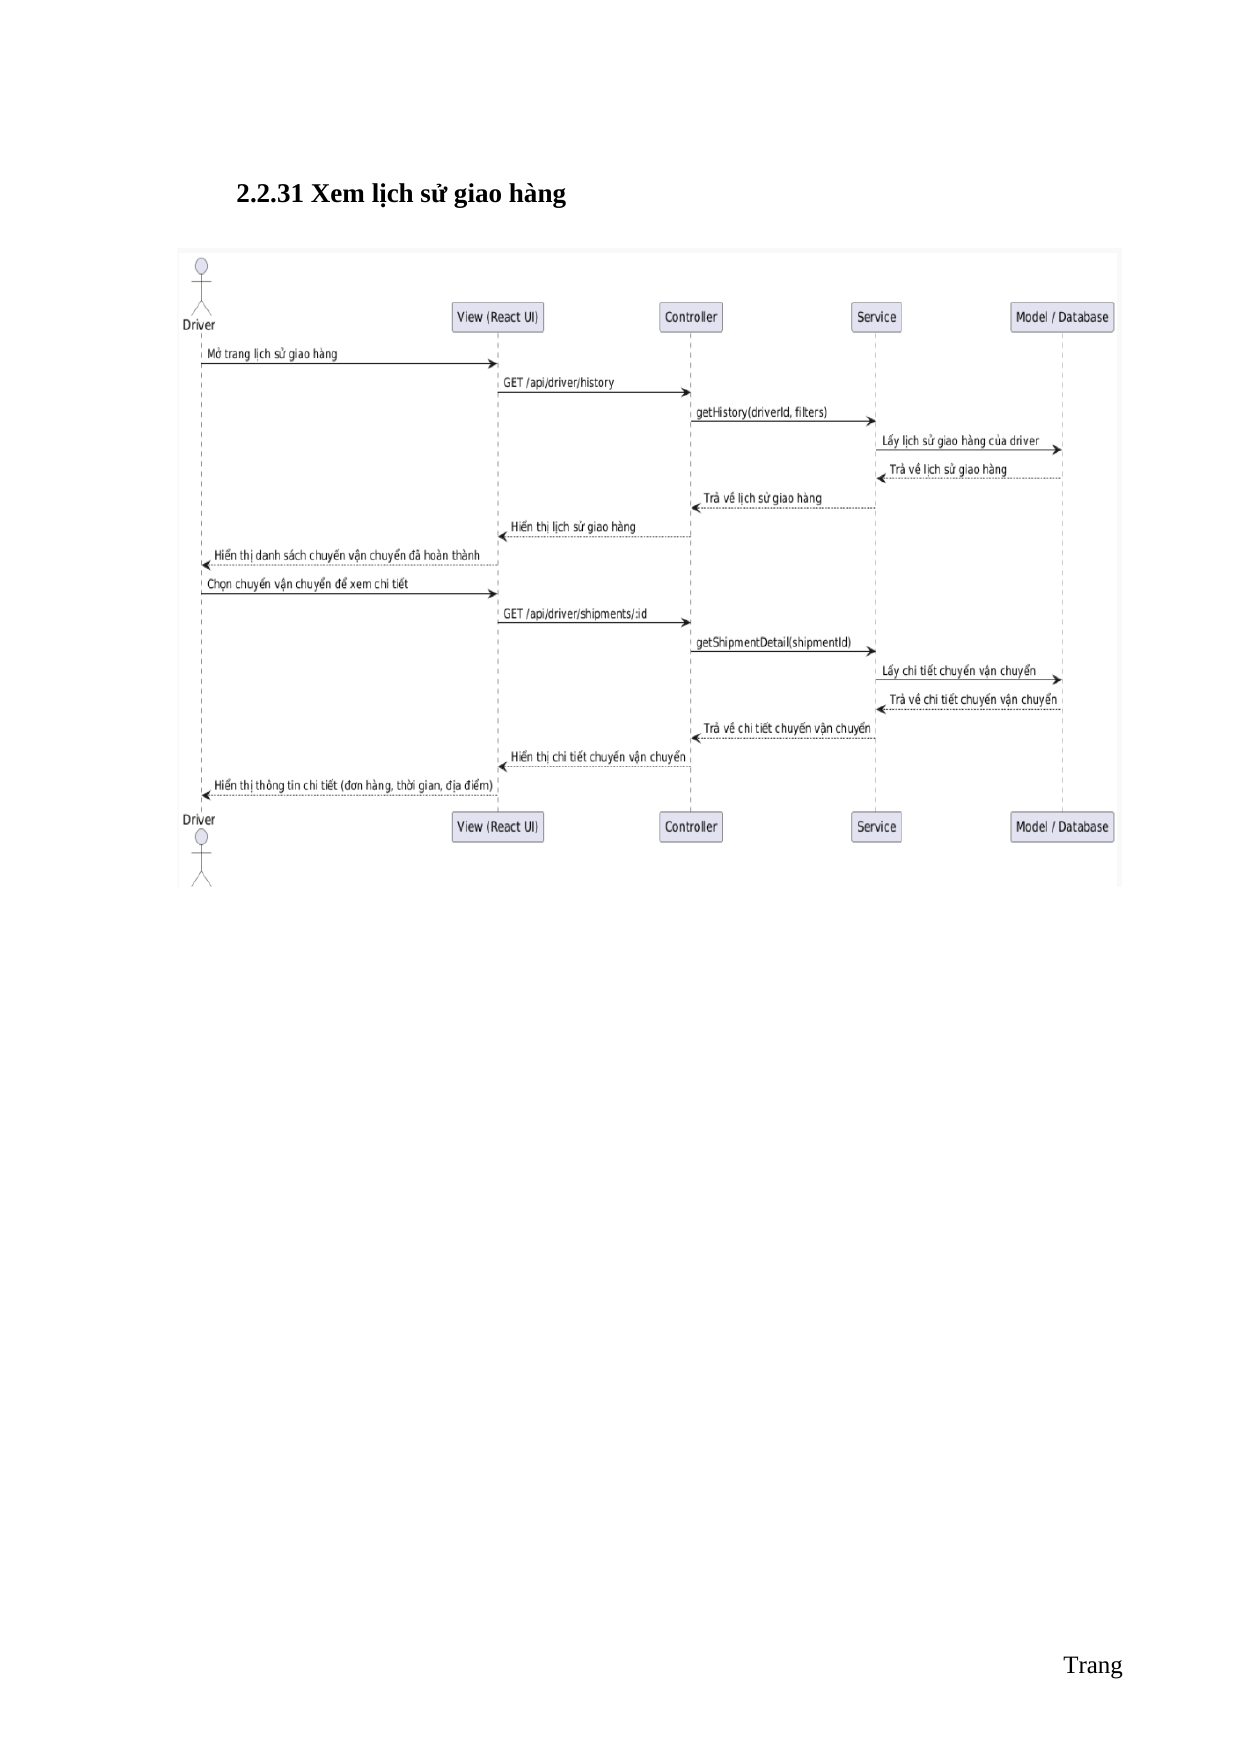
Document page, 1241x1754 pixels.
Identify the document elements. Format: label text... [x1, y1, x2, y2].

picture [177, 248, 1122, 887]
subtitle 2.2.31 Xem lịch sử giao hàng [236, 177, 1122, 208]
